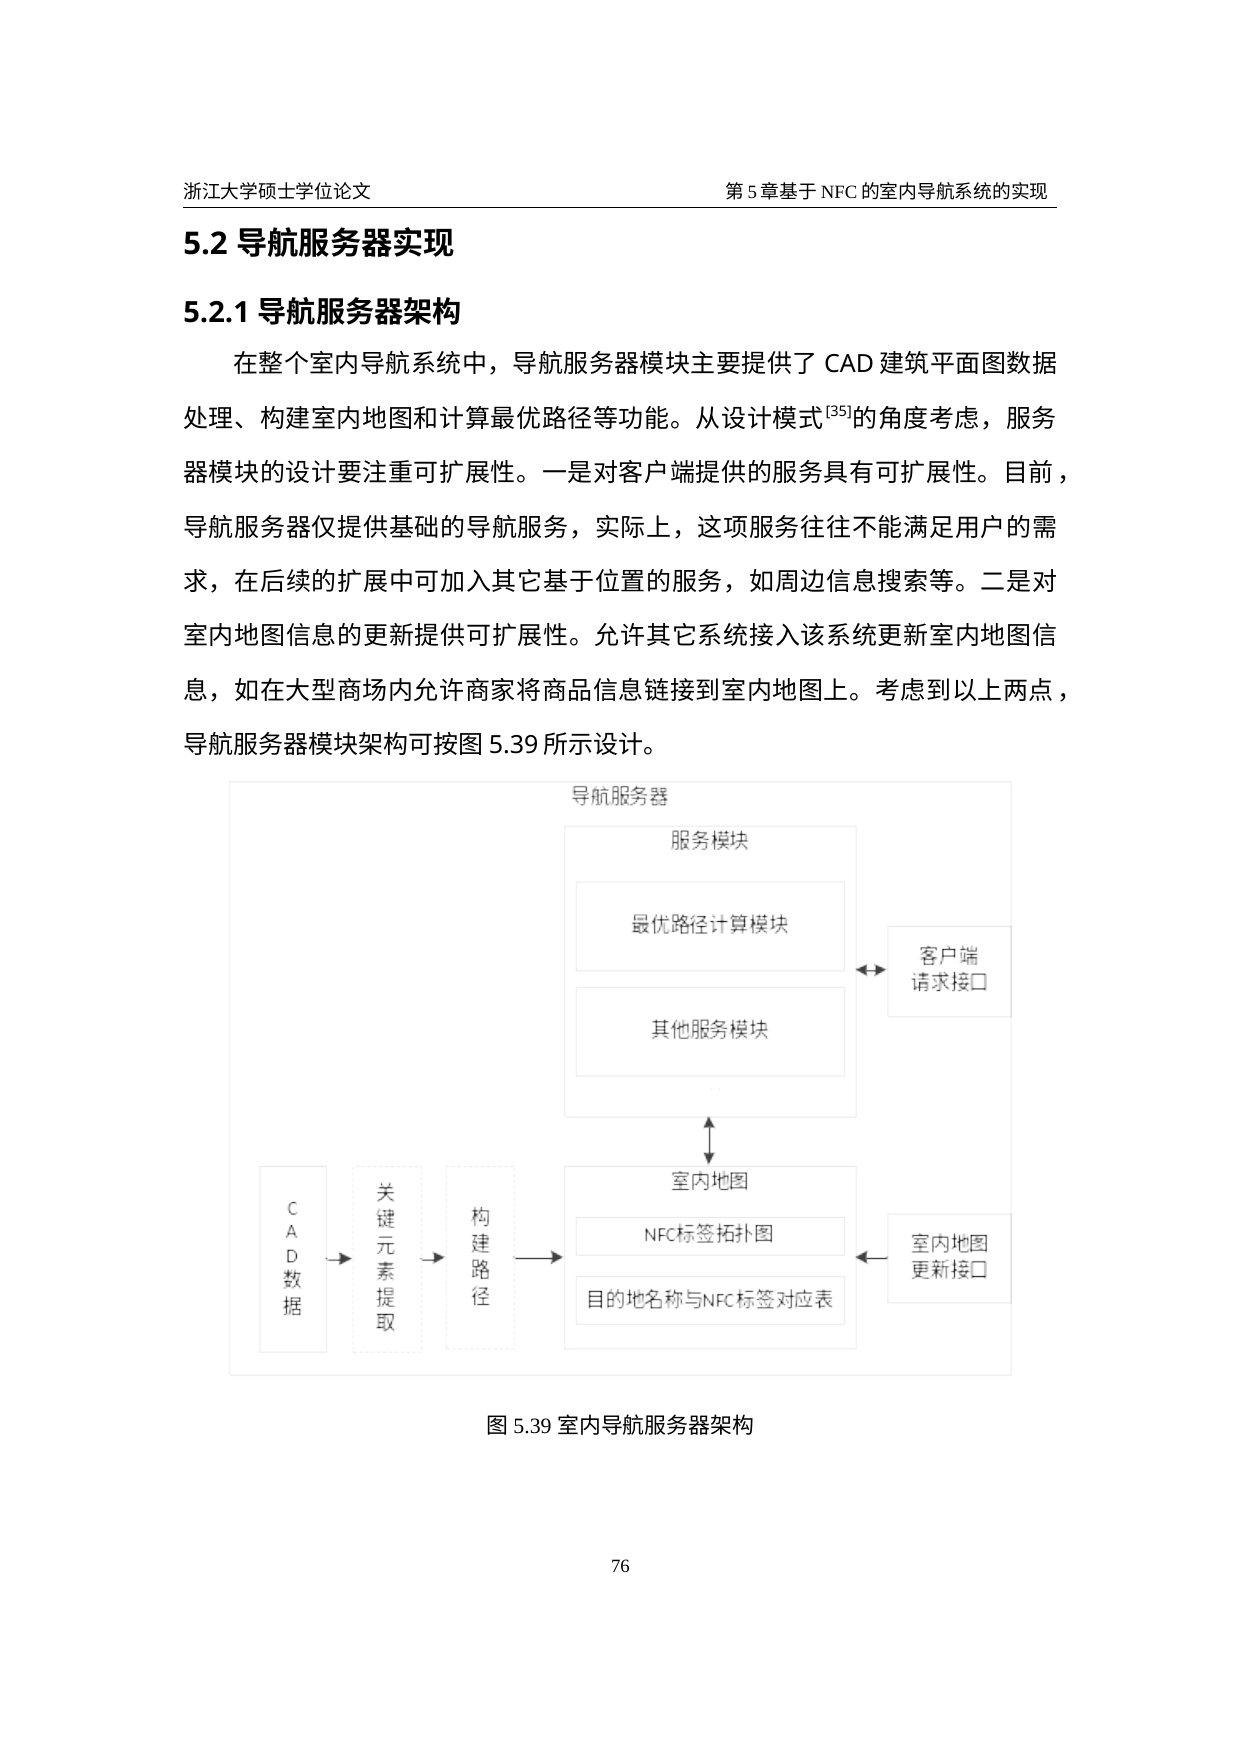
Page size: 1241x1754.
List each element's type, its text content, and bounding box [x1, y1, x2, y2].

subtitle 导航服务器架构 [183, 289, 1057, 331]
subtitle 导航服务器实现 [183, 218, 1057, 264]
